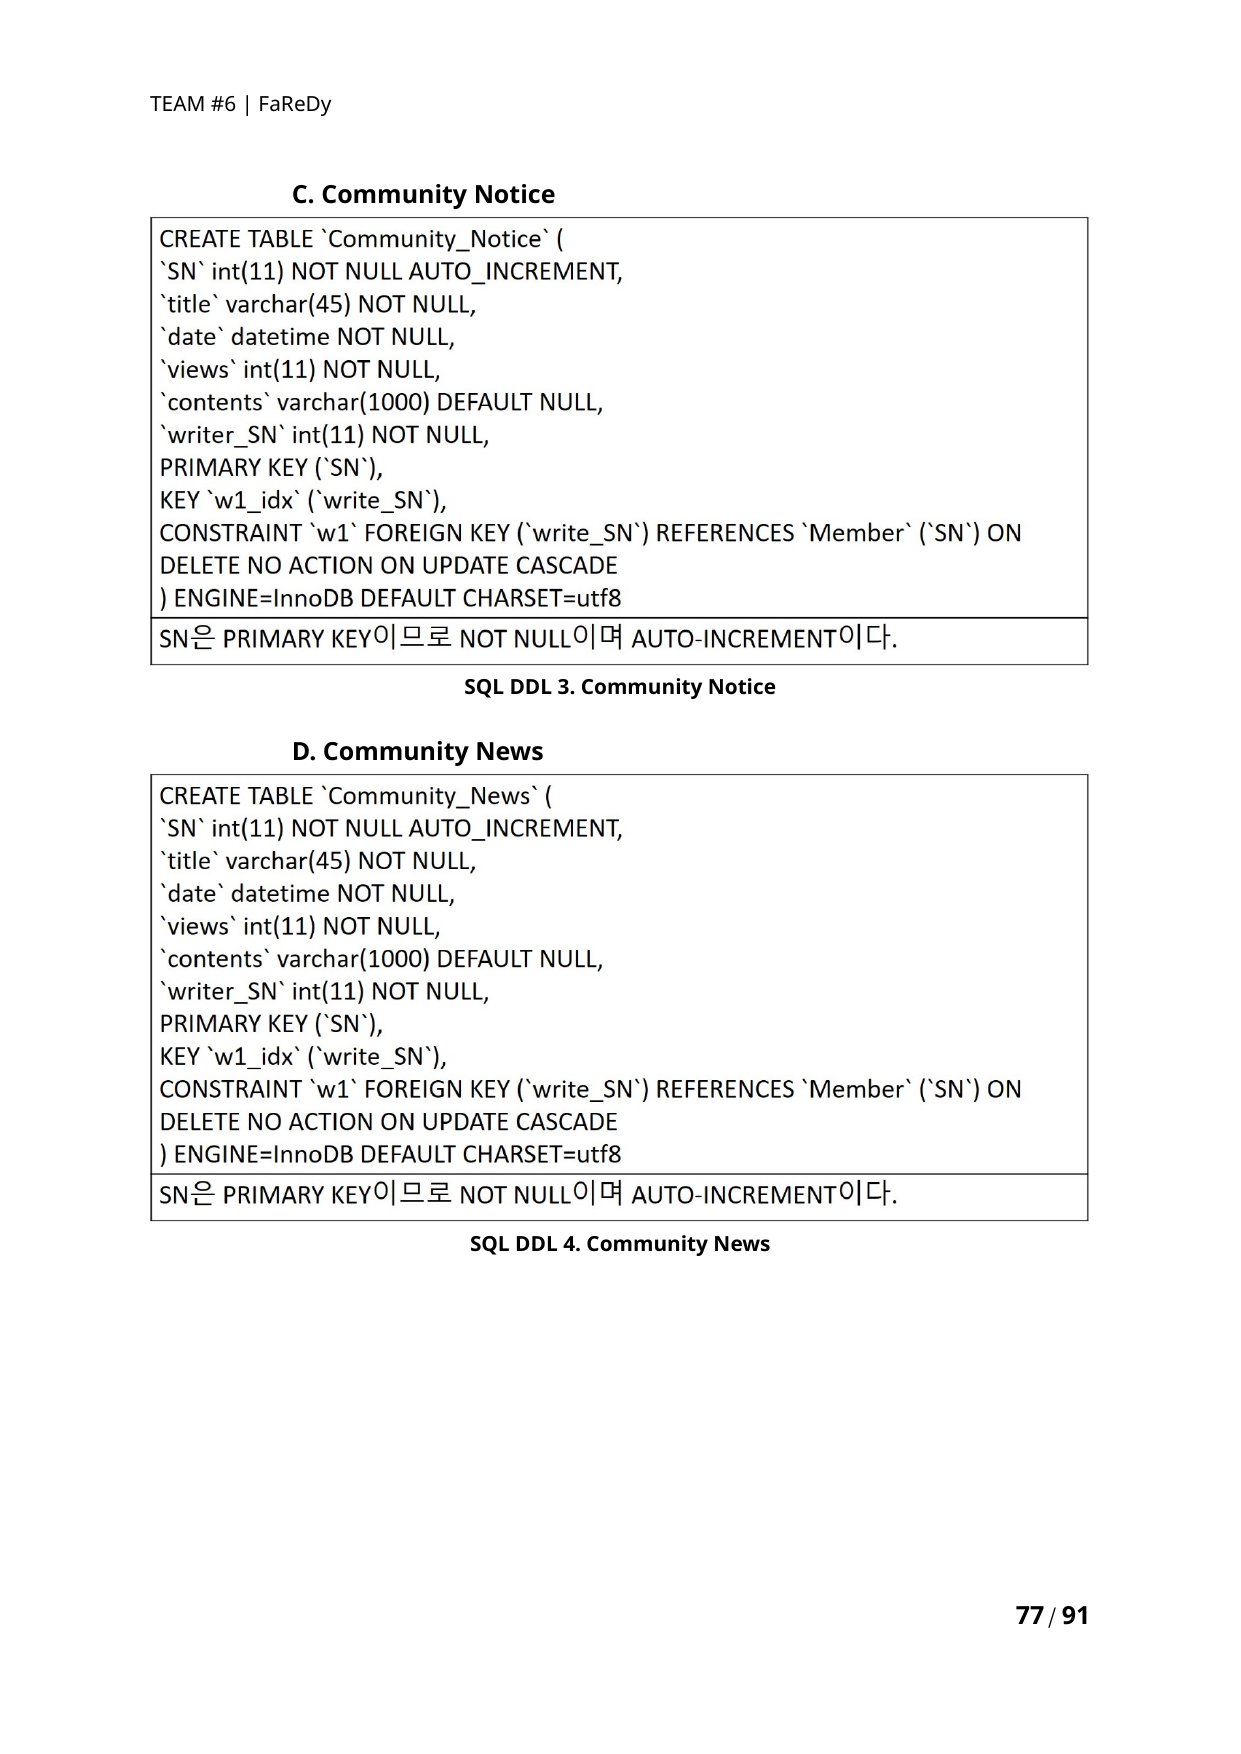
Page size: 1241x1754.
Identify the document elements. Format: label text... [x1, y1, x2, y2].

text C. Community Notice [292, 177, 1090, 211]
text D. Community News [292, 734, 1090, 768]
picture [150, 770, 1089, 1227]
text SQL DDL 3. Community Notice [150, 672, 1090, 701]
picture [150, 213, 1089, 671]
text SQL DDL 4. Community News [150, 1229, 1090, 1257]
